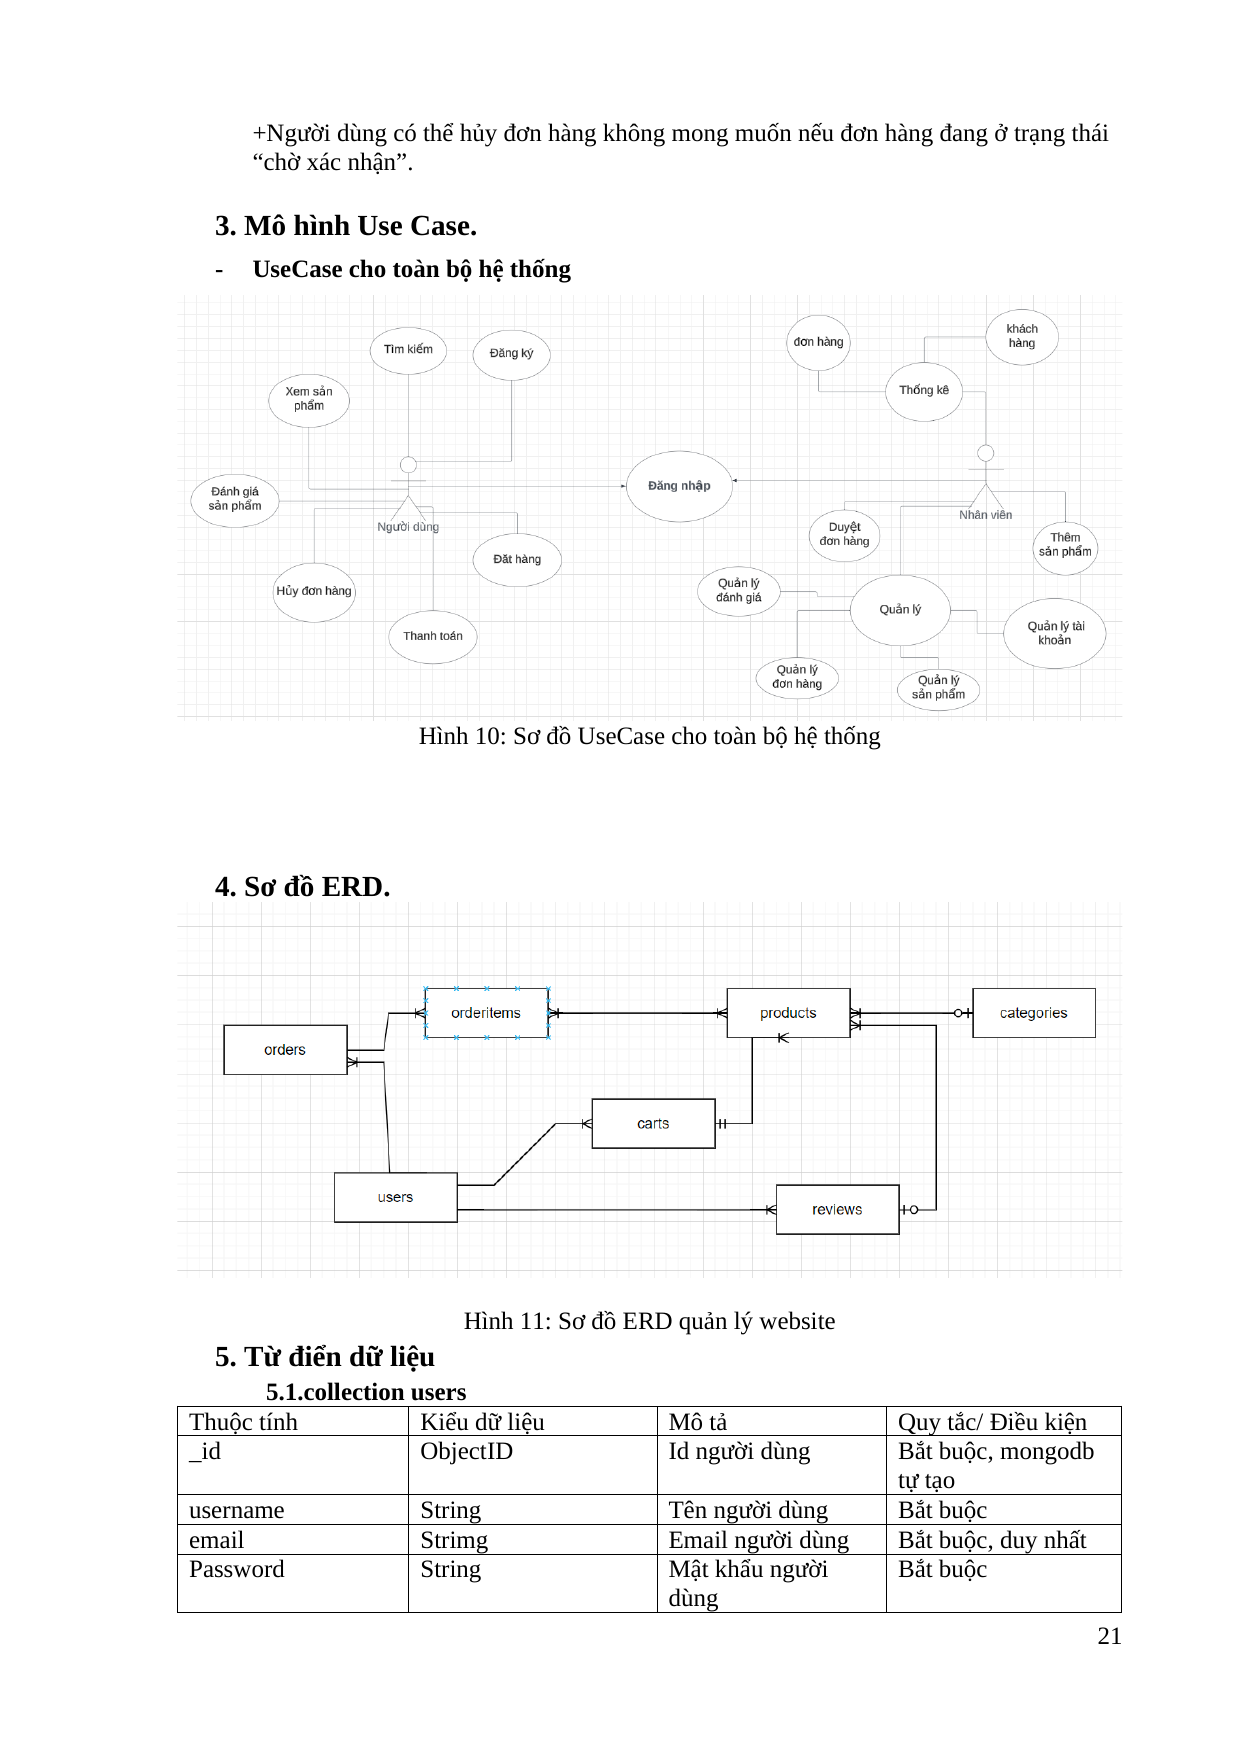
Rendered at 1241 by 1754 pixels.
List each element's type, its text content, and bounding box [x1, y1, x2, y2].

table_cell ObjectID [409, 1436, 657, 1494]
list UseCase cho toàn bộ hệ thống [215, 254, 1122, 283]
text Hình 11: Sơ đồ ERD quản lý website [177, 1306, 1122, 1335]
table_header Quy tắc/ Điều kiện [887, 1407, 1121, 1435]
table_cell Strimg [409, 1525, 657, 1553]
subtitle 3. Mô hình Use Case. [215, 208, 1122, 242]
picture [177, 295, 1123, 721]
table_header Kiểu dữ liệu [409, 1407, 657, 1435]
table_cell String [409, 1495, 657, 1524]
table_cell Mật khẩu người dùng [658, 1555, 886, 1612]
table_cell Tên người dùng [658, 1495, 886, 1524]
table_header Thuộc tính [178, 1407, 408, 1435]
table_cell Bắt buộc, duy nhất [887, 1525, 1121, 1553]
text +Người dùng có thể hủy đơn hàng không mong muốn nếu đơn hàng đang ở trạng thái “chờ xác nhận”. [252, 118, 1122, 176]
table_cell _id [178, 1436, 408, 1494]
table_cell email [178, 1525, 408, 1553]
subtitle 4. Sơ đồ ERD. [215, 869, 1122, 902]
table_cell Email người dùng [658, 1525, 886, 1553]
table_cell Password [178, 1555, 408, 1612]
subtitle 5.1.collection users [266, 1377, 1122, 1406]
table_cell Bắt buộc [887, 1555, 1121, 1612]
table_cell Id người dùng [658, 1436, 886, 1494]
text Hình 10: Sơ đồ UseCase cho toàn bộ hệ thống [177, 721, 1122, 749]
table_header Mô tả [658, 1407, 886, 1435]
subtitle 5. Từ điển dữ liệu [215, 1339, 1122, 1373]
table_cell Bắt buộc, mongodb tự tạo [887, 1436, 1121, 1494]
table_cell String [409, 1555, 657, 1612]
table_cell username [178, 1495, 408, 1524]
picture [177, 902, 1123, 1278]
table_cell Bắt buộc [887, 1495, 1121, 1524]
